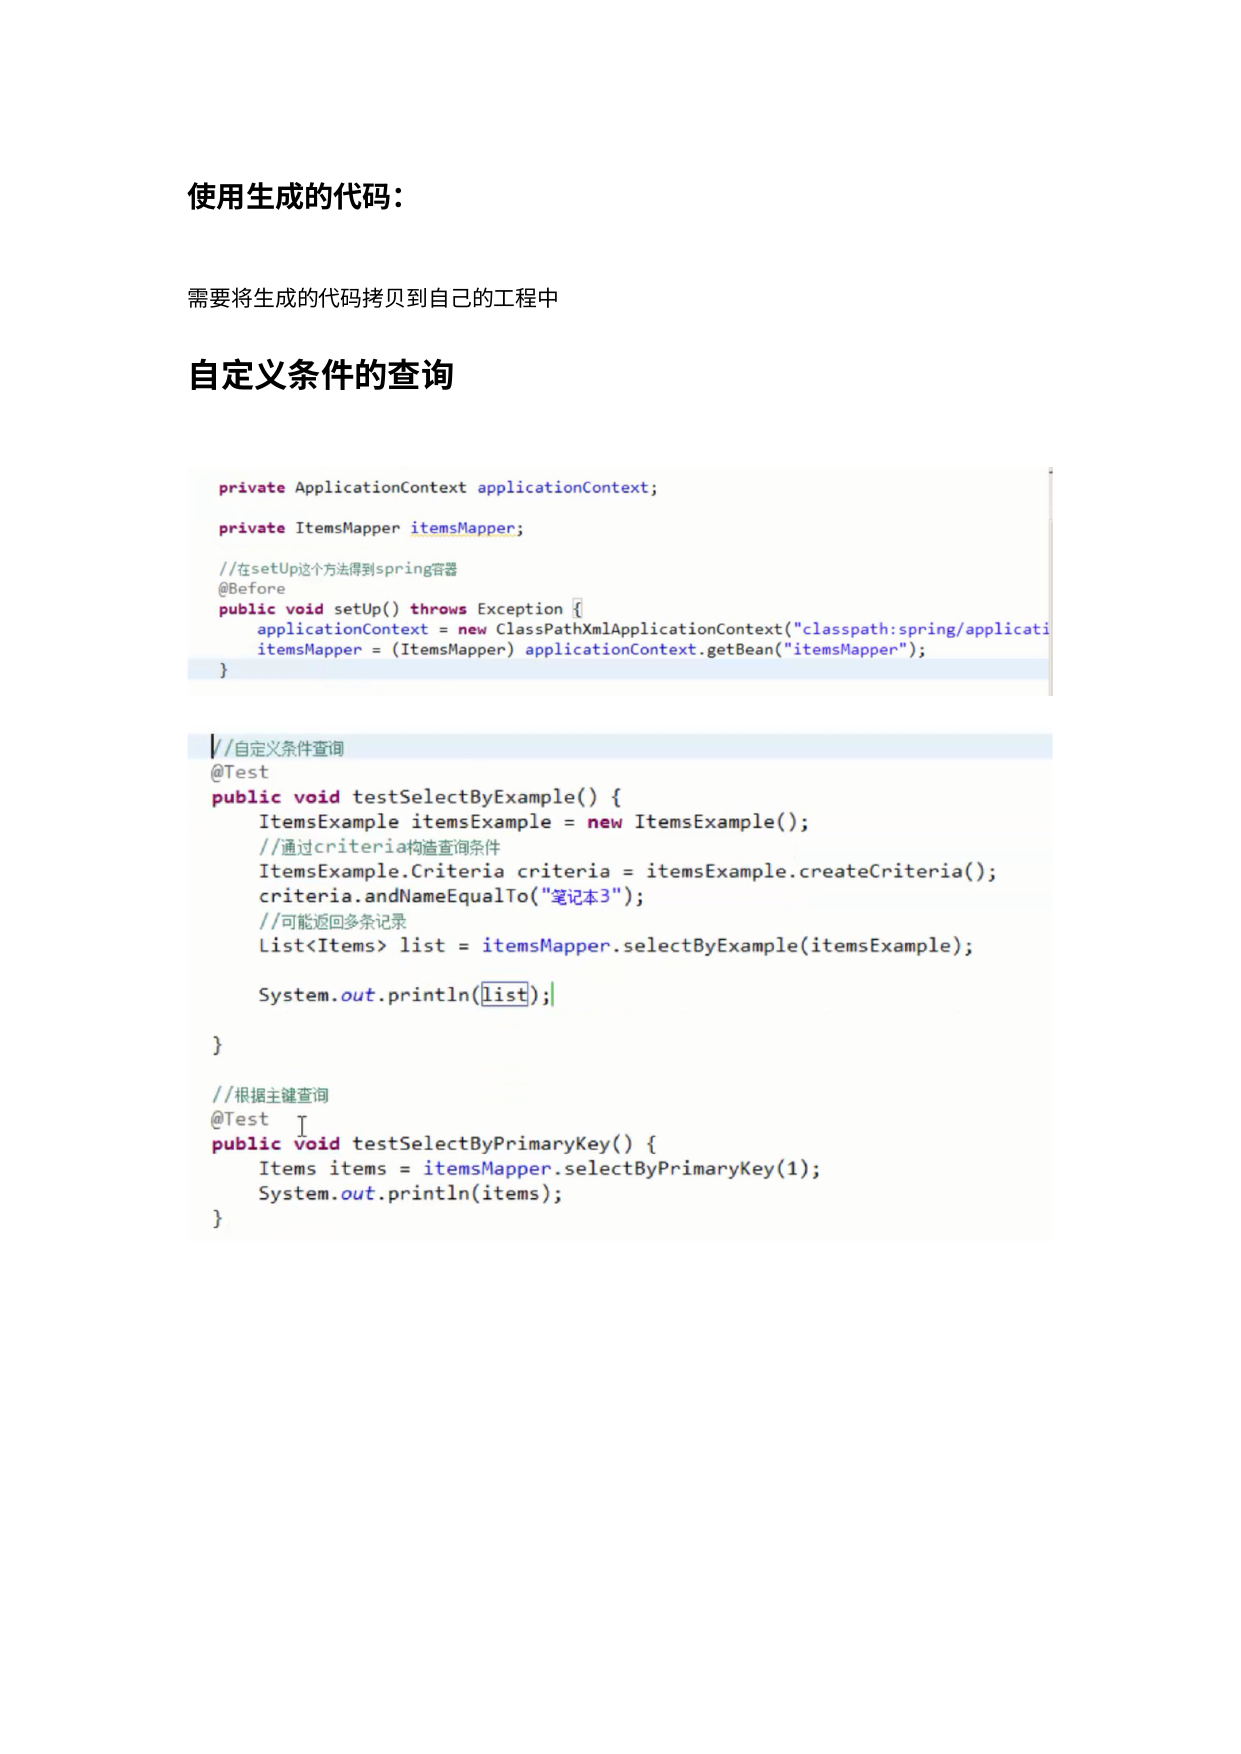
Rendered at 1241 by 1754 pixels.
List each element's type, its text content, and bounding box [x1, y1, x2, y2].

picture [187, 467, 1053, 696]
subtitle 自定义条件的查询 [187, 340, 1053, 405]
picture [187, 727, 1053, 1241]
text 需要将生成的代码拷贝到自己的工程中 [187, 281, 1053, 313]
subtitle 使用生成的代码： [187, 162, 1053, 227]
